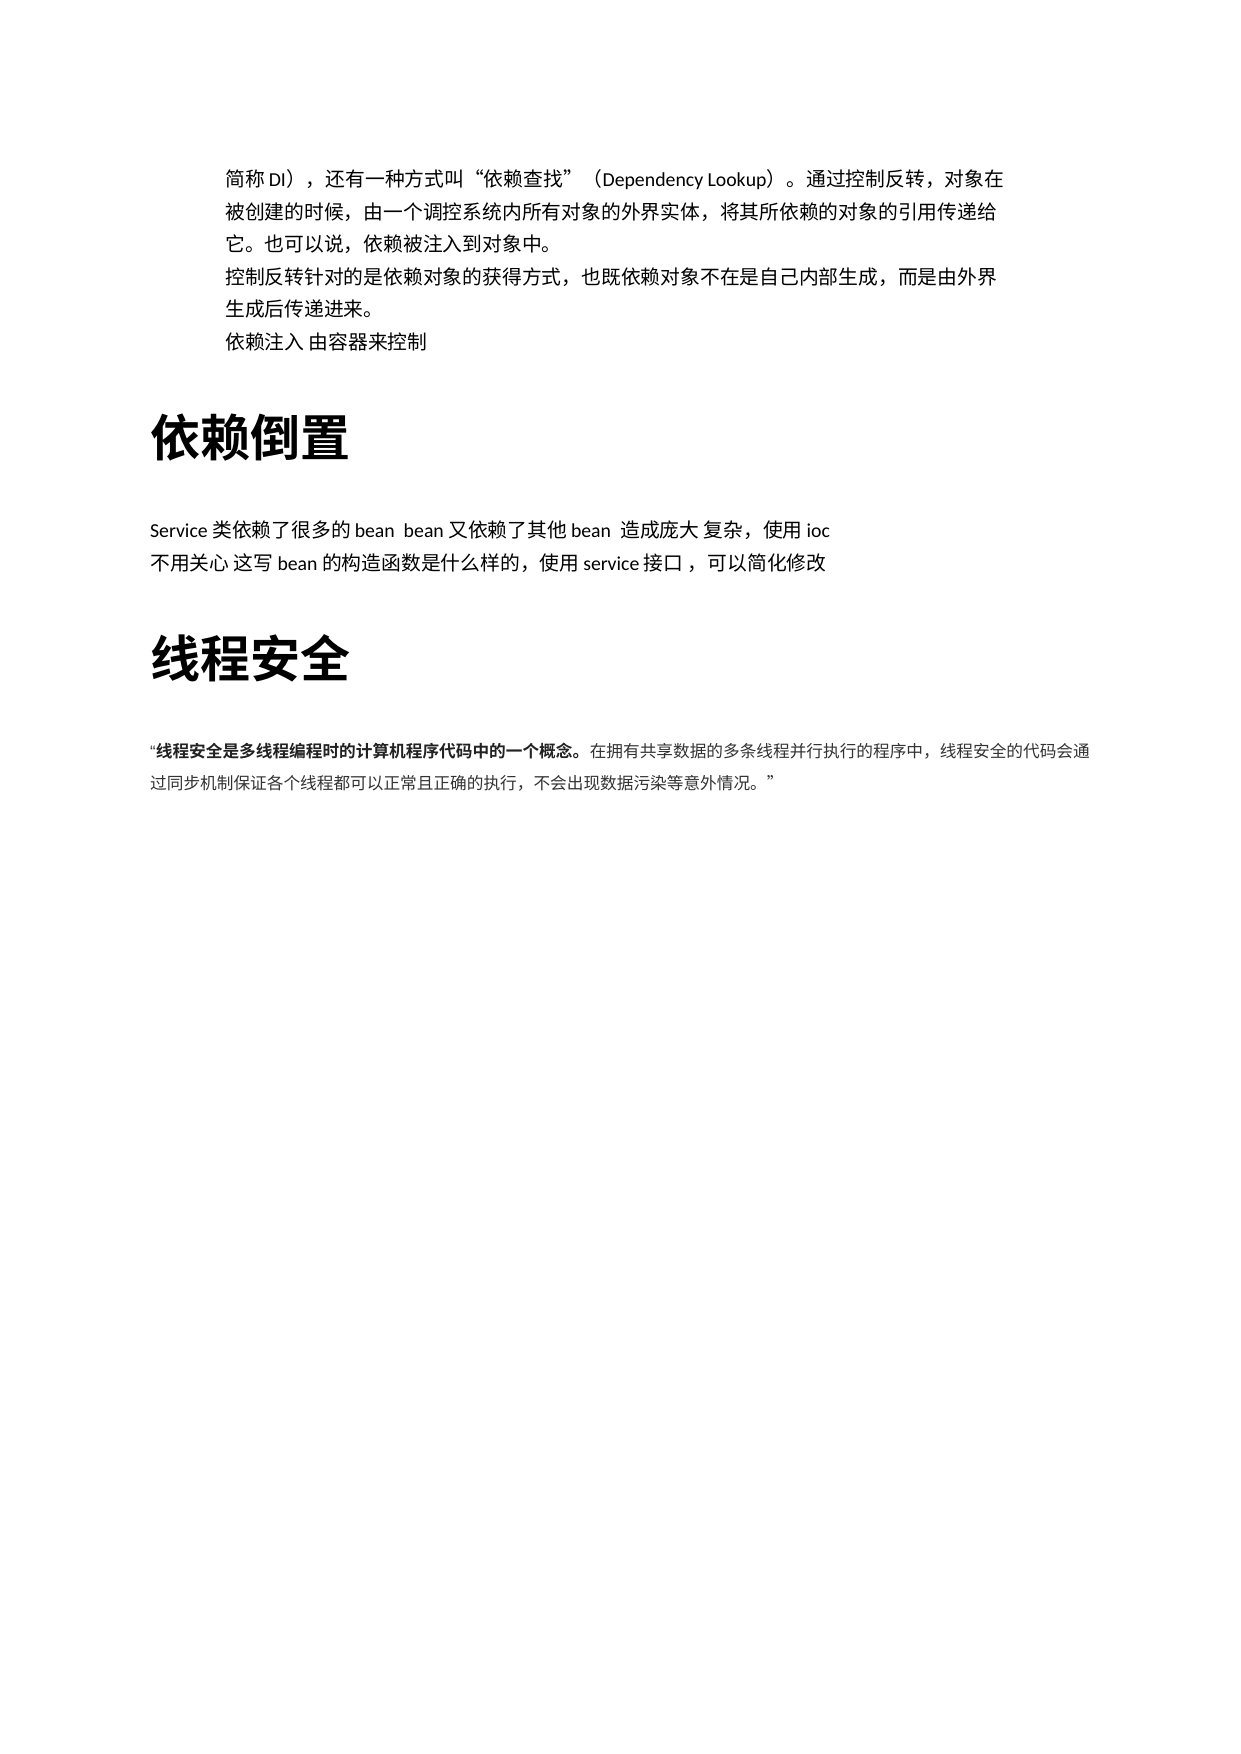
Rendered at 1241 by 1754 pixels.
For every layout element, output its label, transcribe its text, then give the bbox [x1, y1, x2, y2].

text 不用关心 这写bean 的构造函数是什么样的，使用service 接口 ，可以简化修改 [150, 545, 1090, 578]
subtitle 线程安全 [150, 607, 1090, 704]
subtitle 依赖倒置 [150, 386, 1090, 484]
text “线程安全是多线程编程时的计算机程序代码中的一个概念。在拥有共享数据的多条线程并行执行的程序中，线程安全的代码会通过同步机制保证各个线程都可以正常且正确的执行，不会出现数据污染等意外情况。” [150, 734, 1090, 799]
text 控制反转针对的是依赖对象的获得方式，也既依赖对象不在是自己内部生成，而是由外界生成后传递进来。 [225, 259, 1015, 324]
text 依赖注入 由容器来控制 [225, 324, 1015, 357]
text Service 类依赖了很多的bean bean 又依赖了其他bean 造成庞大 复杂，使用ioc [150, 513, 1090, 545]
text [225, 162, 1015, 259]
